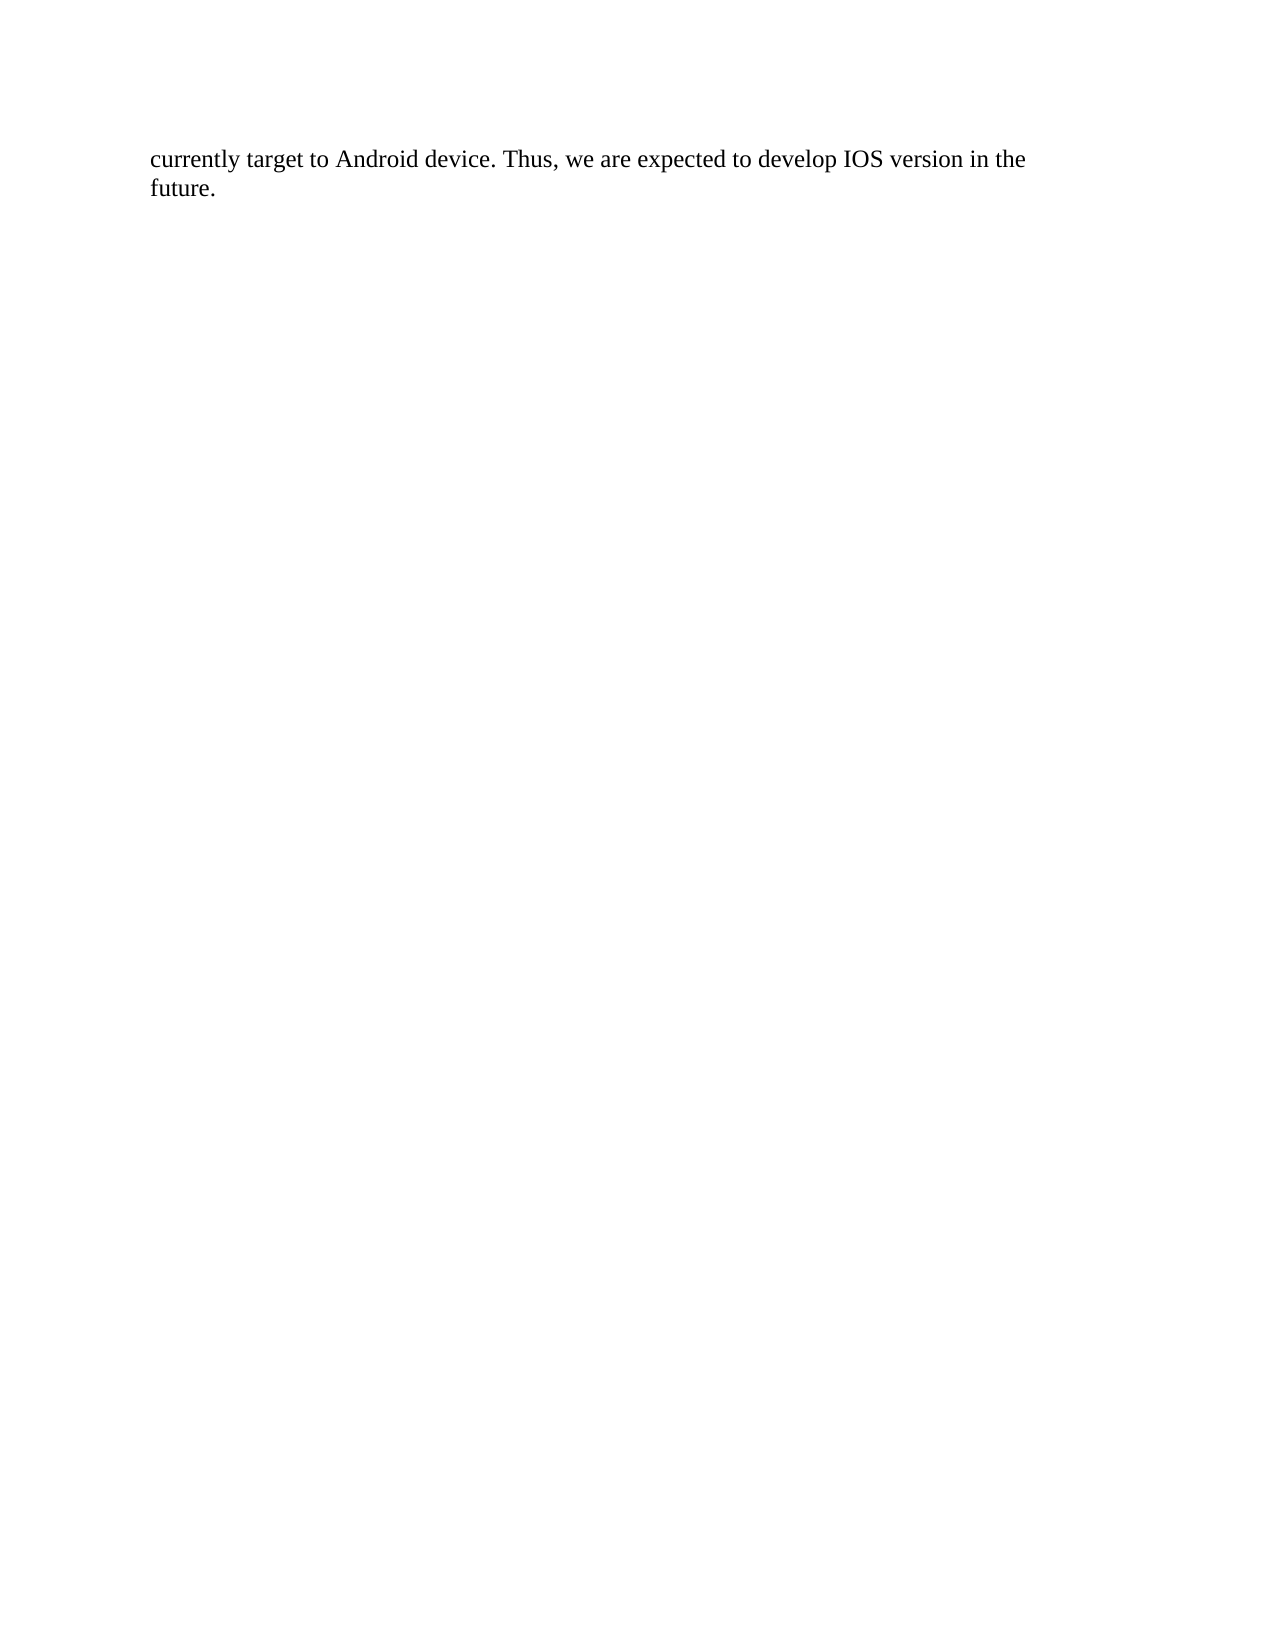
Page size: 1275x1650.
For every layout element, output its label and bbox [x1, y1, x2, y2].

text [150, 144, 1081, 202]
